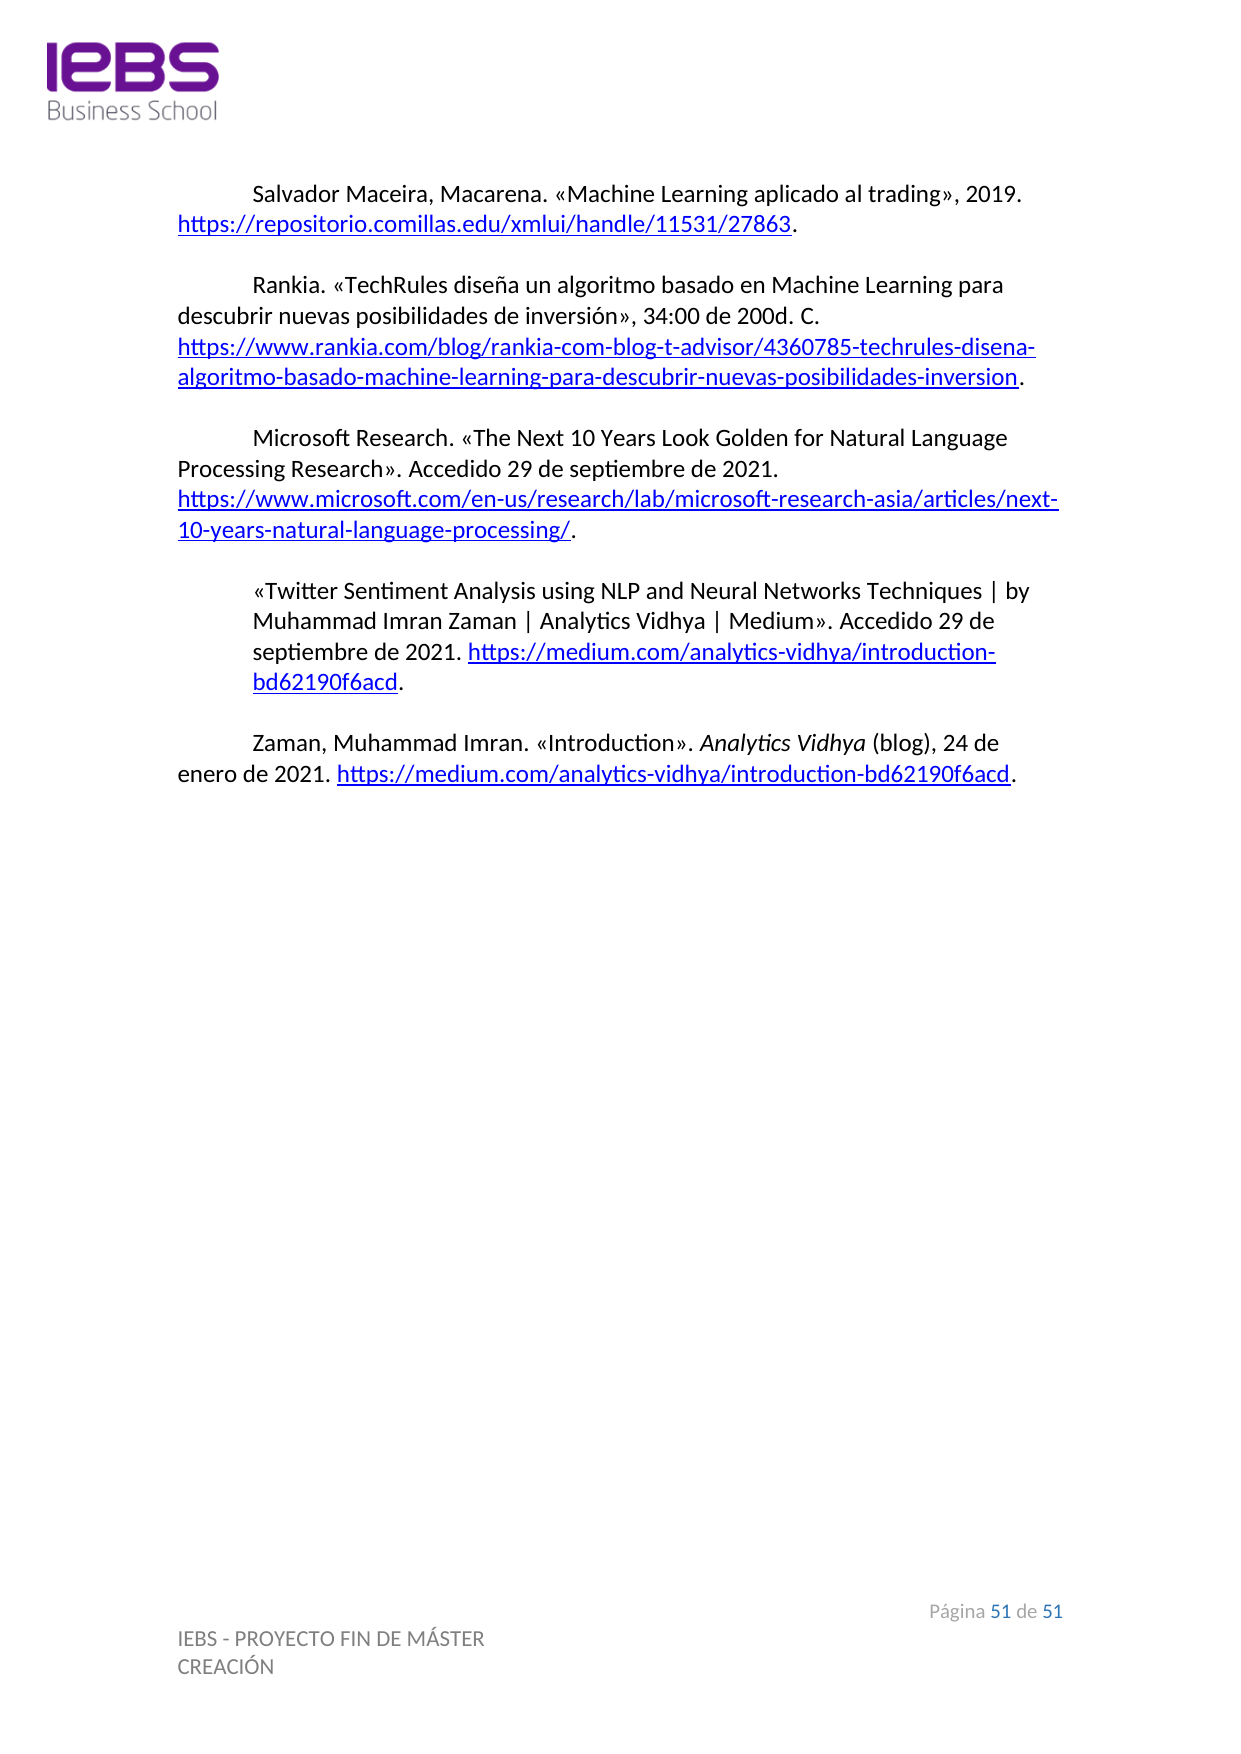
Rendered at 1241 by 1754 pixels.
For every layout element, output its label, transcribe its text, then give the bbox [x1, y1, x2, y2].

text Zaman, Muhammad Imran. «Introduction». Analytics Vidhya (blog), 24 de enero de 2021. https://medium.com/analytics-vidhya/introduction-bd62190f6acd. [177, 727, 1063, 788]
text «Twitter Sentiment Analysis using NLP and Neural Networks Techniques | by Muhammad Imran Zaman | Analytics Vidhya | Medium». Accedido 29 de septiembre de 2021. https://medium.com/analytics-vidhya/introduction-bd62190f6acd. [252, 575, 1063, 697]
text Salvador Maceira, Macarena. «Machine Learning aplicado al trading», 2019. https://repositorio.comillas.edu/xmlui/handle/11531/27863. [177, 178, 1063, 239]
picture [21, 20, 252, 147]
text Microsoft Research. «The Next 10 Years Look Golden for Natural Language Processing Research». Accedido 29 de septiembre de 2021. https://www.microsoft.com/en-us/research/lab/microsoft-research-asia/articles/next-10-years-natural-language-processing/. [177, 422, 1063, 544]
text Rankia. «TechRules diseña un algoritmo basado en Machine Learning para descubrir nuevas posibilidades de inversión», 34:00 de 200d. C. https://www.rankia.com/blog/rankia-com-blog-t-advisor/4360785-techrules-disena-algoritmo-basado-machine-learning-para-descubrir-nuevas-posibilidades-inversion. [177, 270, 1063, 392]
